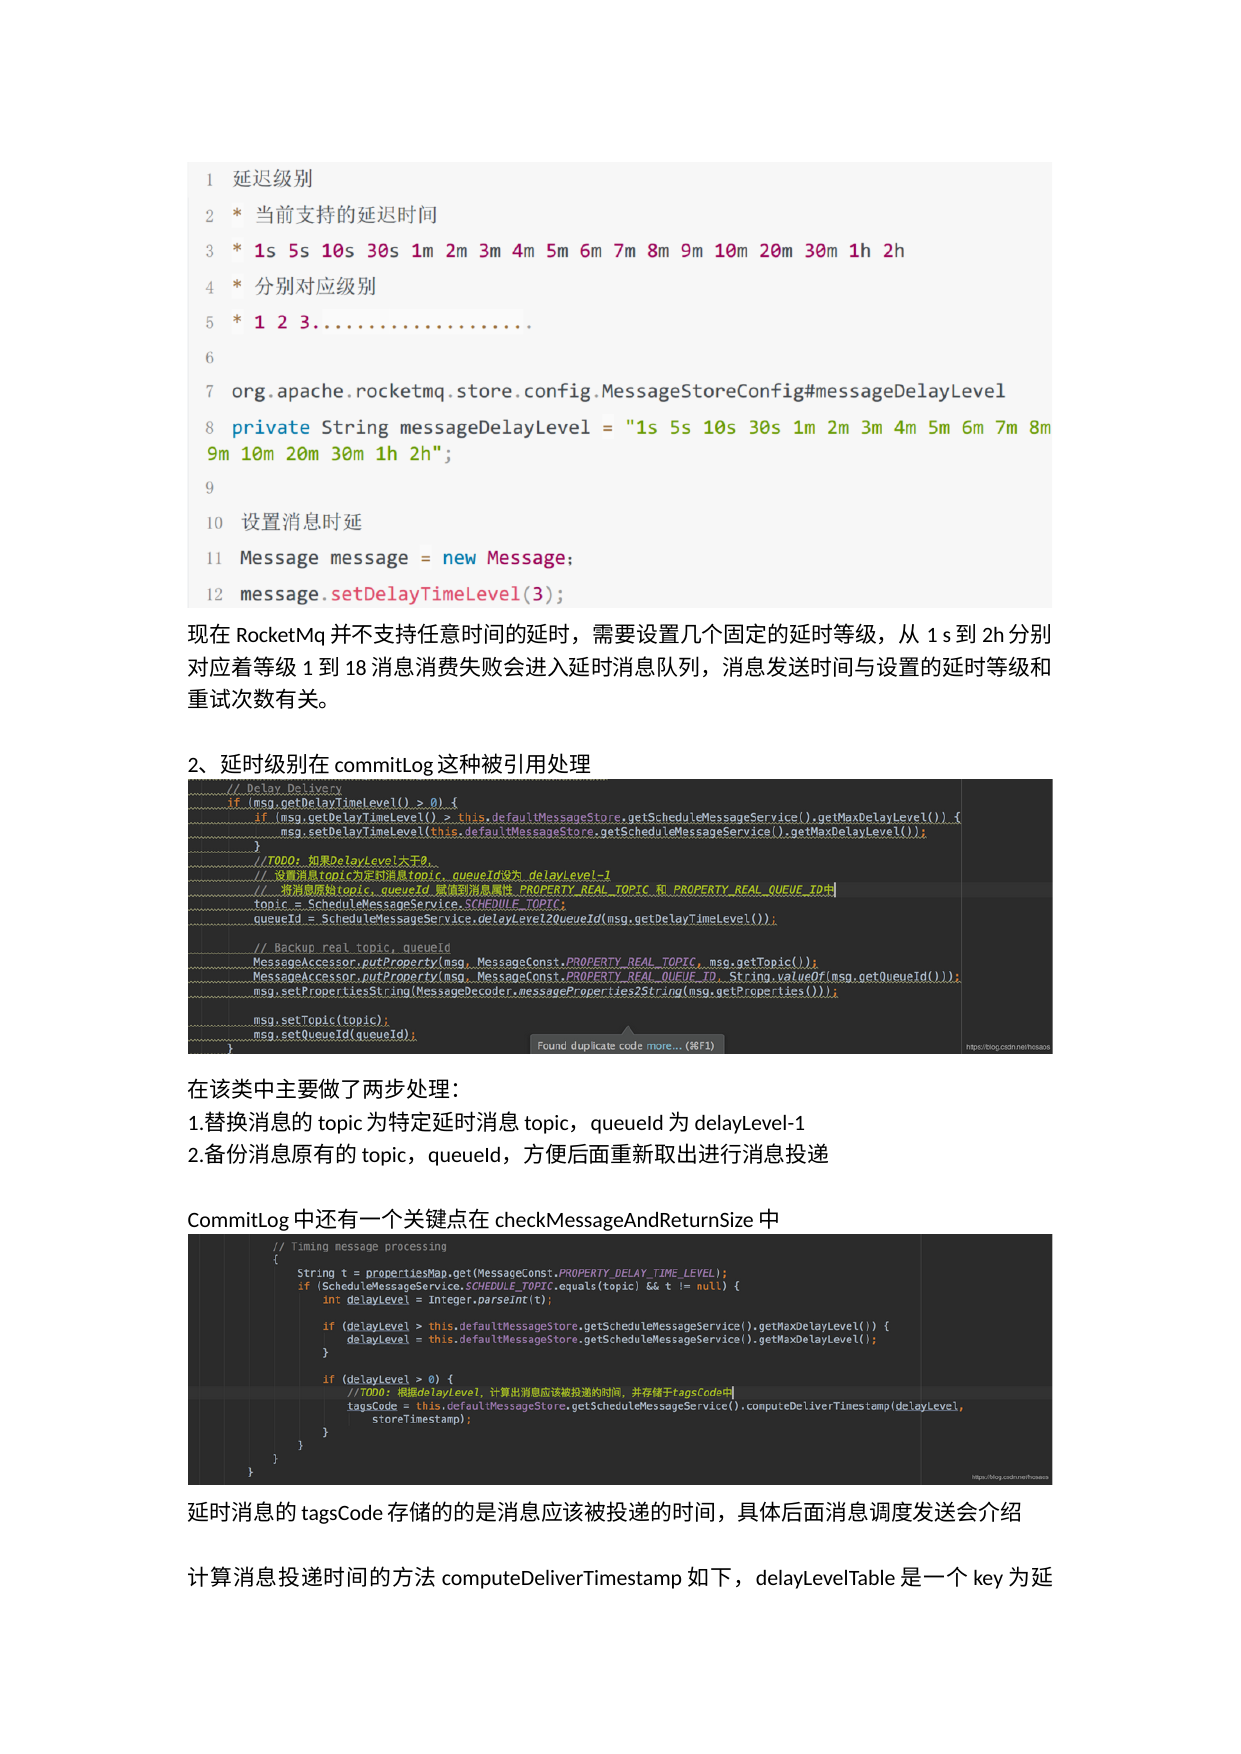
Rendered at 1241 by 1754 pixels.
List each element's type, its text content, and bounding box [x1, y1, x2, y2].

picture [187, 779, 1053, 1054]
text 现在RocketMq并不支持任意时间的延时，需要设置几个固定的延时等级，从1 s到2h分别对应着等级1 到18消息消费失败会进入延时消息队列，消息发送时间与设置的延时等级和重试次数有关。 [187, 617, 1053, 714]
text 2、延时级别在commitLog这种被引用处理 [187, 747, 1053, 779]
text 在该类中主要做了两步处理： [187, 1072, 1053, 1104]
picture [187, 1234, 1053, 1486]
text 2.备份消息原有的topic，queueId，方便后面重新取出进行消息投递 [187, 1137, 1053, 1169]
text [187, 1559, 1053, 1592]
text 延时消息的tagsCode存储的的是消息应该被投递的时间，具体后面消息调度发送会介绍 [187, 1494, 1053, 1527]
text 1.替换消息的topic为特定延时消息topic，queueId为delayLevel-1 [187, 1104, 1053, 1137]
picture [187, 162, 1053, 608]
text CommitLog中还有一个关键点在checkMessageAndReturnSize中 [187, 1202, 1053, 1234]
